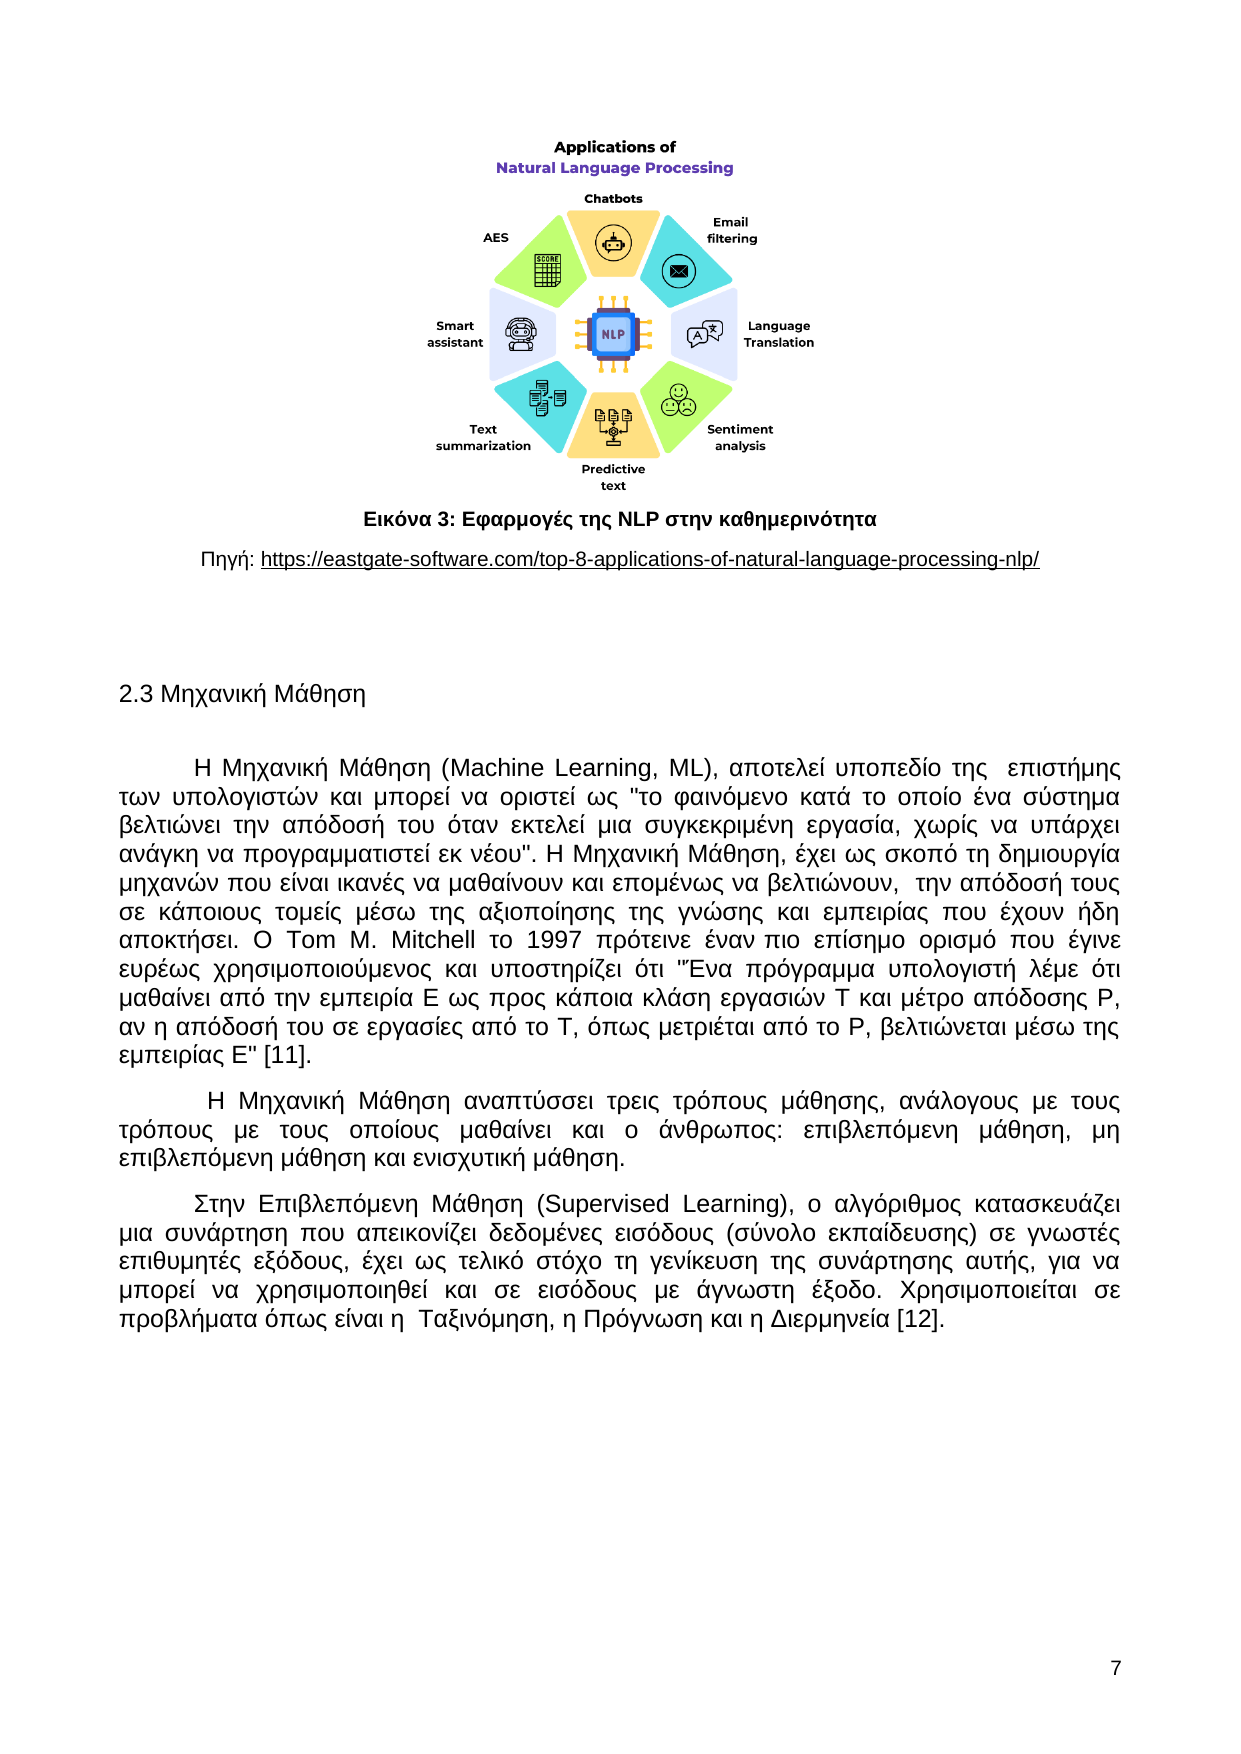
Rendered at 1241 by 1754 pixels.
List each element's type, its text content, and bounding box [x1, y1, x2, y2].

picture [275, 118, 965, 507]
subtitle 2.3 Μηχανική Μάθηση [118, 679, 1122, 707]
text Η Μηχανική Μάθηση αναπτύσσει τρεις τρόπους μάθησης, ανάλογους με τους τρόπους με τους οποίους μαθαίνει και ο άνθρωπος: επιβλεπόμενη μάθηση, μη επιβλεπόμενη μάθηση και ενισχυτική μάθηση. [118, 1086, 1122, 1172]
text Στην Επιβλεπόμενη Μάθηση (Supervised Learning), ο αλγόριθμος κατασκευάζει μια συνάρτηση που απεικονίζει δεδομένες εισόδους (σύνολο εκπαίδευσης) σε γνωστές επιθυμητές εξόδους, έχει ως τελικό στόχο τη γενίκευση της συνάρτησης αυτής, για να μπορεί να χρησιμοποιηθεί και σε εισόδους με άγνωστη έξοδο. Χρησιμοποιείται σε προβλήματα όπως είναι η Ταξινόμηση, η Πρόγνωση και η Διερμηνεία [12]. [118, 1189, 1122, 1332]
text Η Μηχανική Μάθηση (Machine Learning, ML), αποτελεί υποπεδίο της επιστήμης των υπολογιστών και μπορεί να οριστεί ως "το φαινόμενο κατά το οποίο ένα σύστημα βελτιώνει την απόδοσή του όταν εκτελεί μια συγκεκριμένη εργασία, χωρίς να υπάρχει ανάγκη να προγραμματιστεί εκ νέου". Η Μηχανική Μάθηση, έχει ως σκοπό τη δημιουργία μηχανών που είναι ικανές να μαθαίνουν και επομένως να βελτιώνουν, την απόδοσή τους σε κάποιους τομείς μέσω της αξιοποίησης της γνώσης και εμπειρίας που έχουν ήδη αποκτήσει. Ο Tom M. Mitchell το 1997 πρότεινε έναν πιο επίσημο ορισμό που έγινε ευρέως χρησιμοποιούμενος και υποστηρίζει ότι "Ένα πρόγραμμα υπολογιστή λέμε ότι μαθαίνει από την εμπειρία Ε ως προς κάποια κλάση εργασιών Τ και μέτρο απόδοσης Ρ, αν η απόδοσή του σε εργασίες από το Τ, όπως μετριέται από το Ρ, βελτιώνεται μέσω της εμπειρίας Ε" [11]. [118, 753, 1122, 1069]
text Πηγή: https://eastgate-software.com/top-8-applications-of-natural-language-processing-nlp/ [118, 547, 1122, 571]
